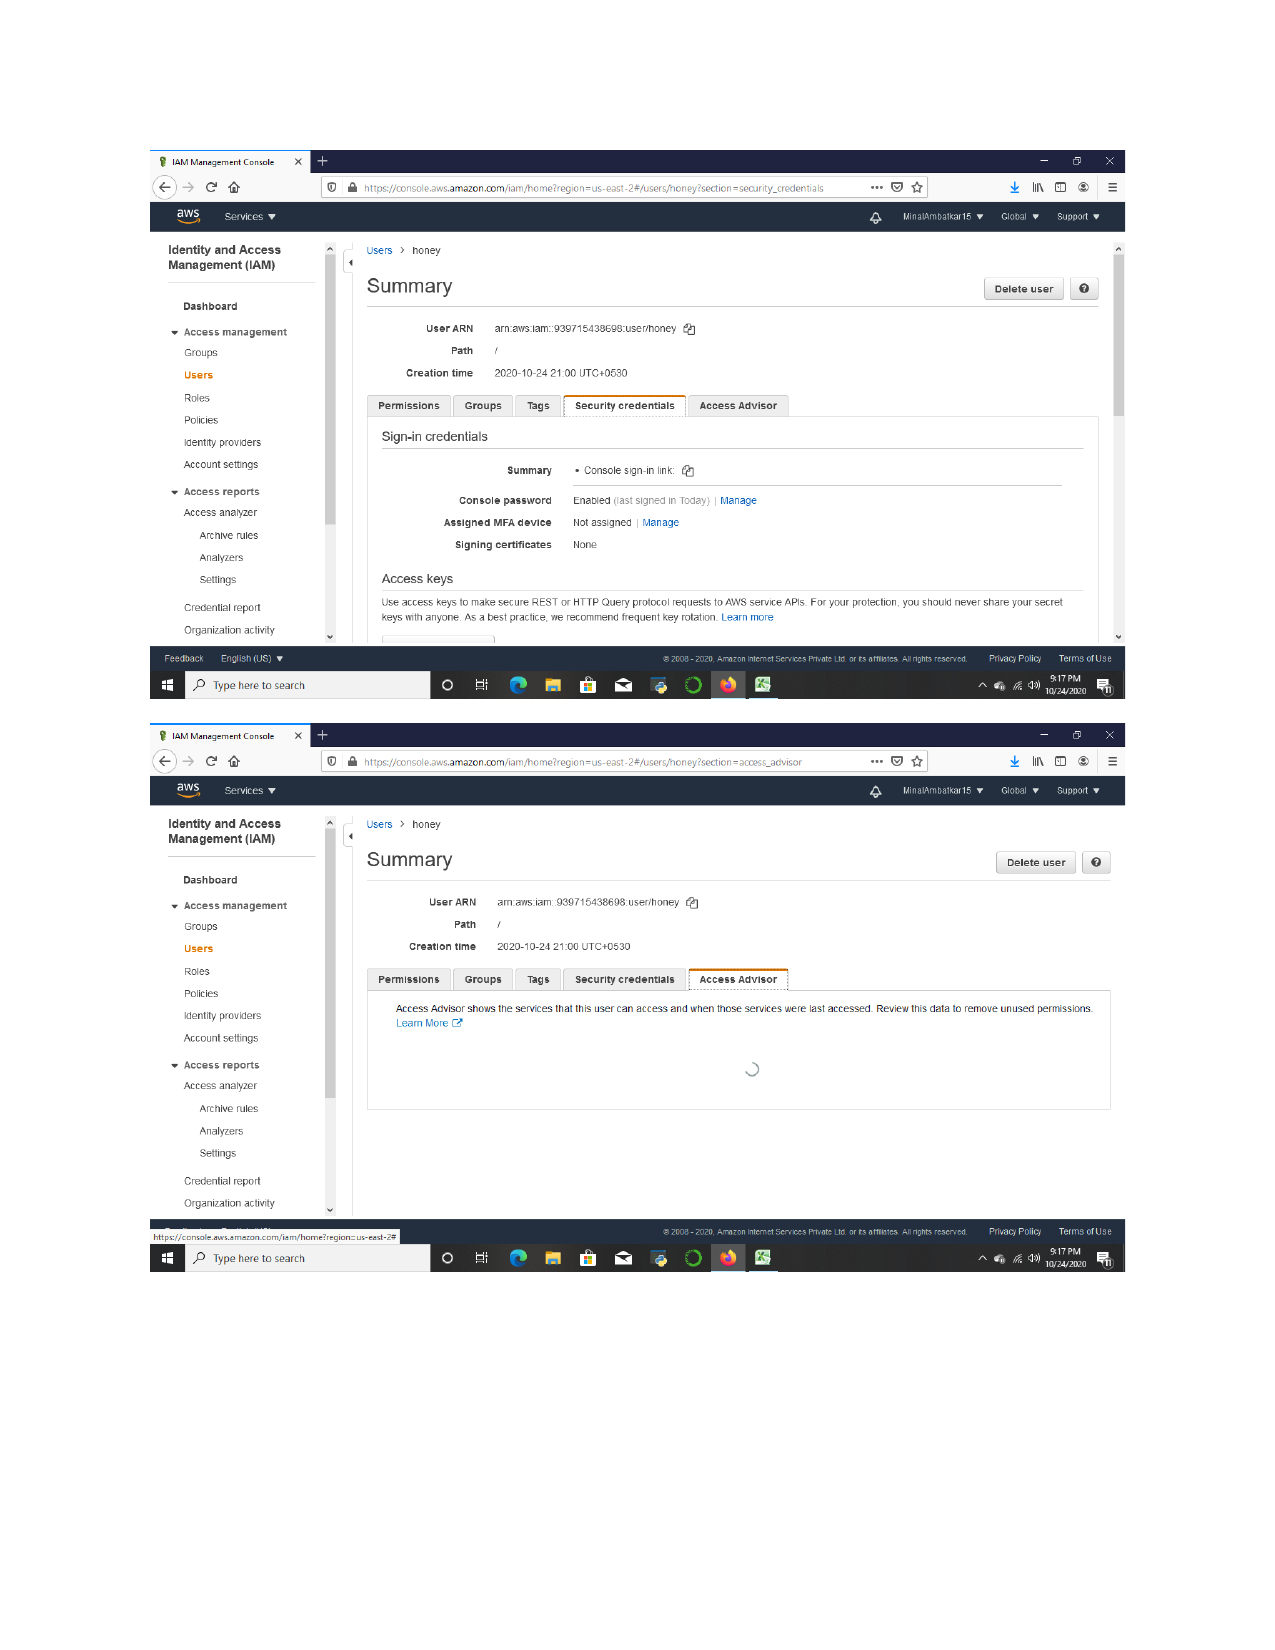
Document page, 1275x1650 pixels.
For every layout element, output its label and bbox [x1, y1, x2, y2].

picture [150, 150, 1125, 699]
picture [150, 723, 1125, 1272]
